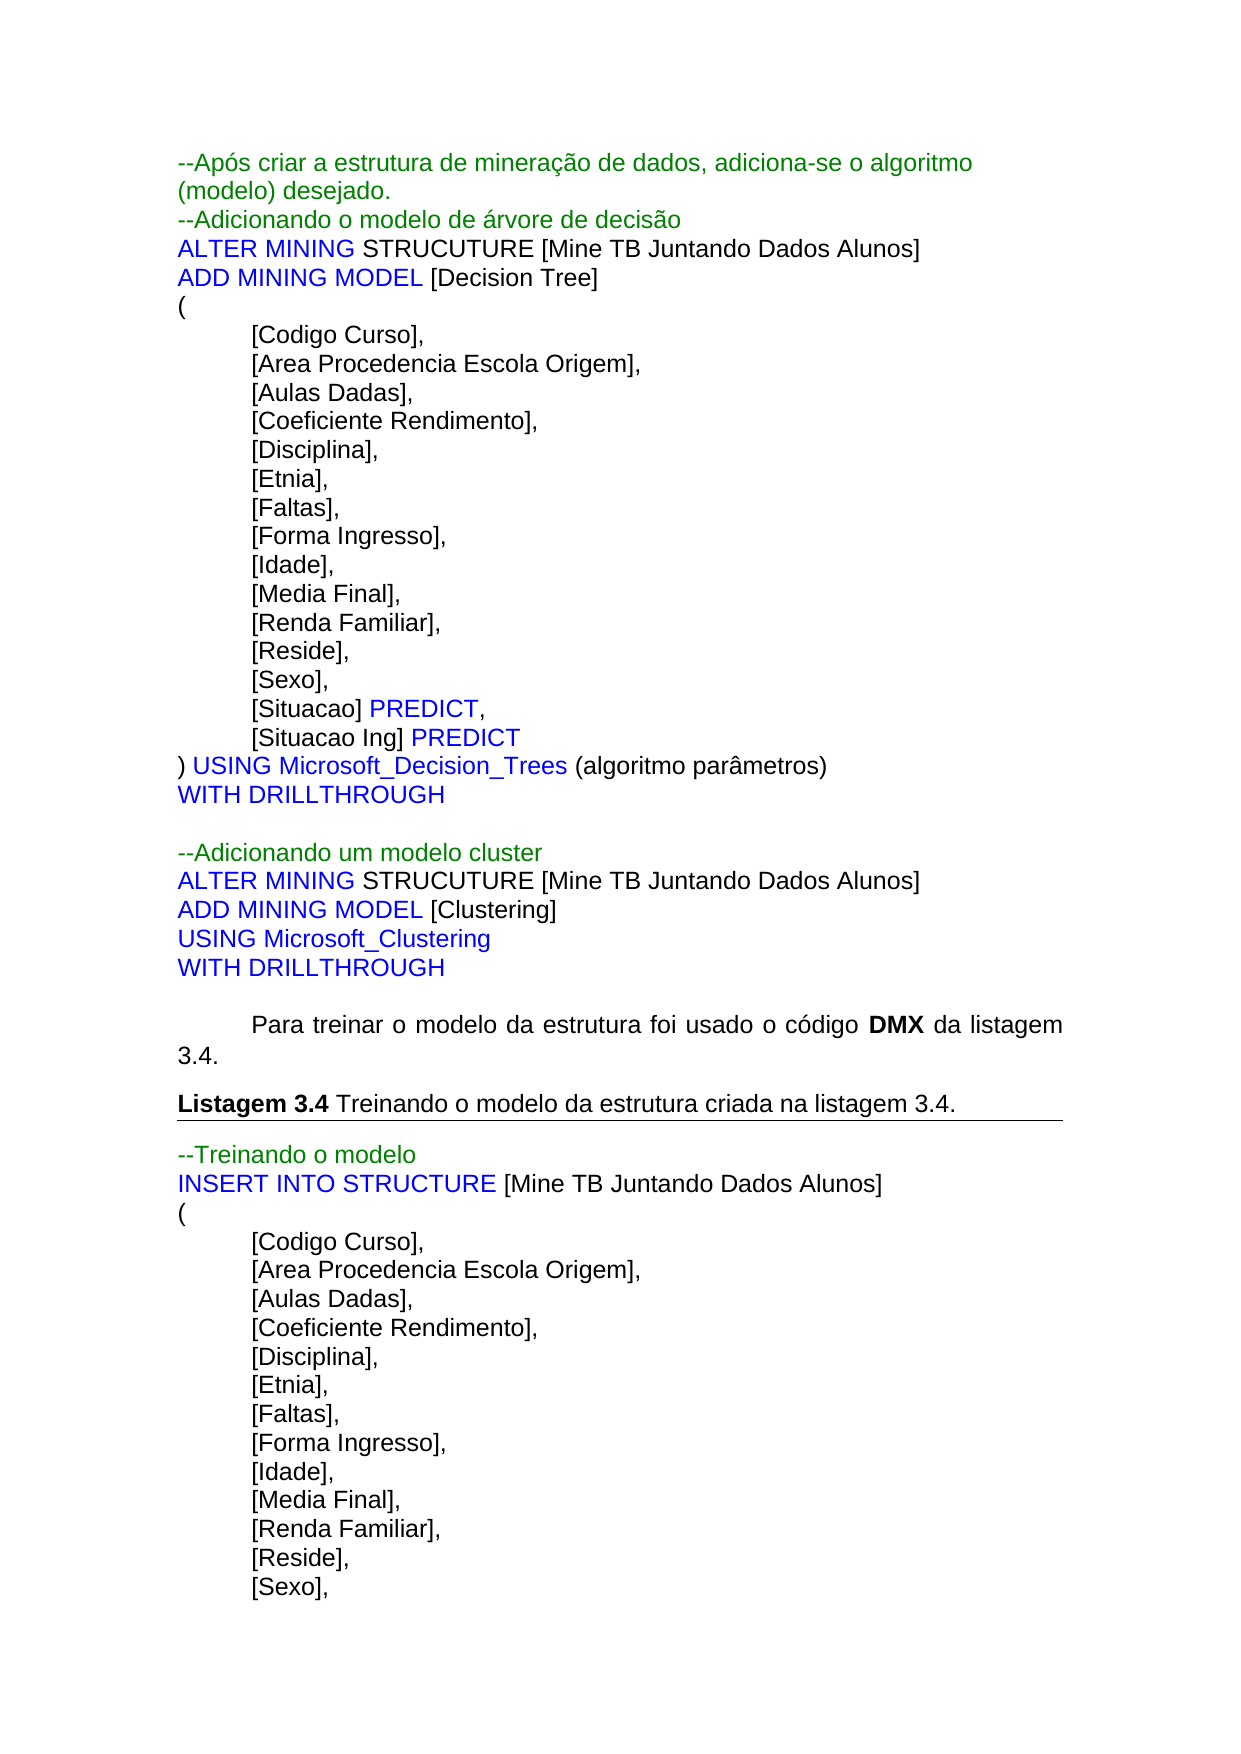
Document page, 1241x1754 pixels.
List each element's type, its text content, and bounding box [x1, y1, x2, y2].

text ALTER MINING STRUCUTURE [Mine TB Juntando Dados Alunos] [177, 866, 1063, 895]
text [Renda Familiar], [177, 1514, 1063, 1543]
text [Disciplina], [177, 1341, 1063, 1370]
text [Faltas], [177, 1399, 1063, 1428]
text [Situacao] PREDICT, [177, 694, 1063, 723]
text ( [177, 1198, 1063, 1226]
text [Situacao Ing] PREDICT [177, 723, 1063, 751]
text WITH DRILLTHROUGH [177, 953, 1063, 981]
text ADD MINING MODEL [Decision Tree] [177, 263, 1063, 291]
text [Forma Ingresso], [177, 521, 1063, 550]
text [Sexo], [177, 1571, 1063, 1600]
text [Faltas], [177, 493, 1063, 521]
text [Coeficiente Rendimento], [177, 406, 1063, 435]
text [Aulas Dadas], [177, 1284, 1063, 1313]
text INSERT INTO STRUCTURE [Mine TB Juntando Dados Alunos] [177, 1169, 1063, 1198]
text [Renda Familiar], [177, 608, 1063, 636]
text [Idade], [177, 550, 1063, 579]
text [Reside], [177, 1543, 1063, 1571]
text [Aulas Dadas], [177, 378, 1063, 406]
text --Após criar a estrutura de mineração de dados, adiciona-se o algoritmo (modelo) desejado. [177, 148, 1063, 205]
text Listagem 3.4 Treinando o modelo da estrutura criada na listagem 3.4. [177, 1089, 1063, 1120]
text --Treinando o modelo [177, 1140, 1063, 1169]
text [Coeficiente Rendimento], [177, 1313, 1063, 1341]
text [Sexo], [177, 665, 1063, 694]
text [Etnia], [177, 1370, 1063, 1399]
text ADD MINING MODEL [Clustering] [177, 895, 1063, 924]
text [Codigo Curso], [177, 320, 1063, 349]
text WITH DRILLTHROUGH [177, 780, 1063, 809]
text [Area Procedencia Escola Origem], [177, 349, 1063, 378]
text [Etnia], [177, 464, 1063, 493]
text [Codigo Curso], [177, 1226, 1063, 1255]
text [Disciplina], [177, 435, 1063, 464]
text ) USING Microsoft_Decision_Trees (algoritmo parâmetros) [177, 751, 1063, 780]
text Para treinar o modelo da estrutura foi usado o código DMX da listagem 3.4. [177, 1010, 1063, 1070]
text ( [177, 291, 1063, 320]
text USING Microsoft_Clustering [177, 924, 1063, 953]
text [Media Final], [177, 579, 1063, 608]
text [Reside], [177, 636, 1063, 665]
text ALTER MINING STRUCUTURE [Mine TB Juntando Dados Alunos] [177, 234, 1063, 263]
text [Media Final], [177, 1485, 1063, 1514]
text [Idade], [177, 1456, 1063, 1485]
text --Adicionando um modelo cluster [177, 838, 1063, 866]
text [Forma Ingresso], [177, 1428, 1063, 1456]
text --Adicionando o modelo de árvore de decisão [177, 205, 1063, 234]
text [Area Procedencia Escola Origem], [177, 1255, 1063, 1284]
